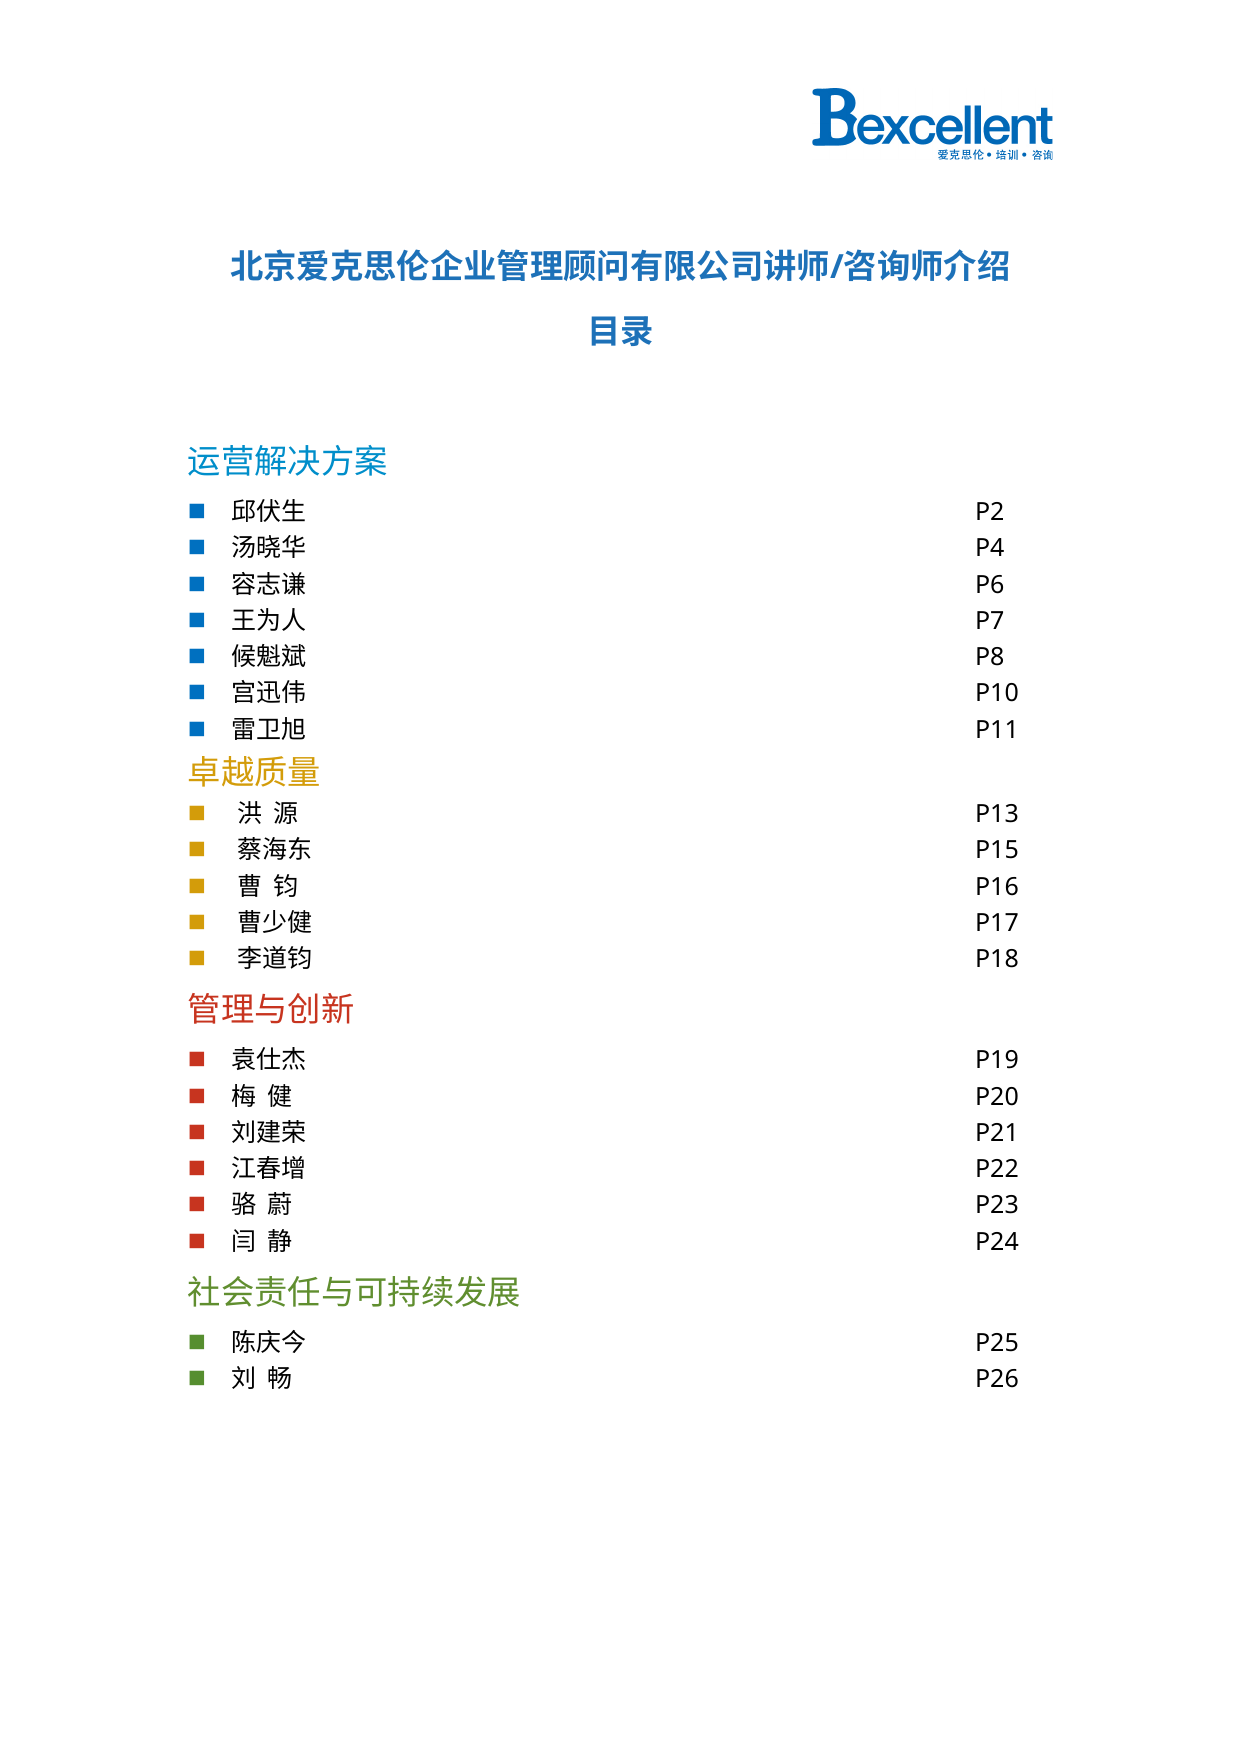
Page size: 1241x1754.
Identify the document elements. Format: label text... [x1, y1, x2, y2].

list 曹少健 P17 [187, 902, 1053, 939]
text 目录 [187, 297, 1053, 362]
picture [812, 88, 1053, 160]
list 陈庆今 P25 [187, 1322, 1053, 1359]
list 洪 源 P13 [187, 794, 1053, 830]
list 刘建荣 P21 [187, 1112, 1053, 1149]
list 汤晓华 P4 [187, 528, 1053, 564]
text 卓越质量 [187, 745, 1053, 794]
text 北京爱克思伦企业管理顾问有限公司讲师/咨询师介绍 [187, 232, 1053, 297]
list 江春增 P22 [187, 1149, 1053, 1185]
list 梅 健 P20 [187, 1076, 1053, 1112]
list 李道钧 P18 [187, 939, 1053, 975]
list 骆 蔚 P23 [187, 1185, 1053, 1221]
text 运营解决方案 [187, 427, 1053, 492]
list 容志谦 P6 [187, 564, 1053, 600]
list 蔡海东 P15 [187, 830, 1053, 866]
list 王为人 P7 [187, 600, 1053, 637]
list 宫迅伟 P10 [187, 673, 1053, 709]
text 管理与创新 [187, 975, 1053, 1040]
list 闫 静 P24 [187, 1221, 1053, 1257]
list 邱伏生 P2 [187, 492, 1053, 528]
list 雷卫旭 P11 [187, 709, 1053, 745]
list 候魁斌 P8 [187, 637, 1053, 673]
list 刘 畅 P26 [187, 1359, 1053, 1395]
text 社会责任与可持续发展 [187, 1257, 1053, 1322]
list 曹 钧 P16 [187, 866, 1053, 902]
list 袁仕杰 P19 [187, 1040, 1053, 1076]
